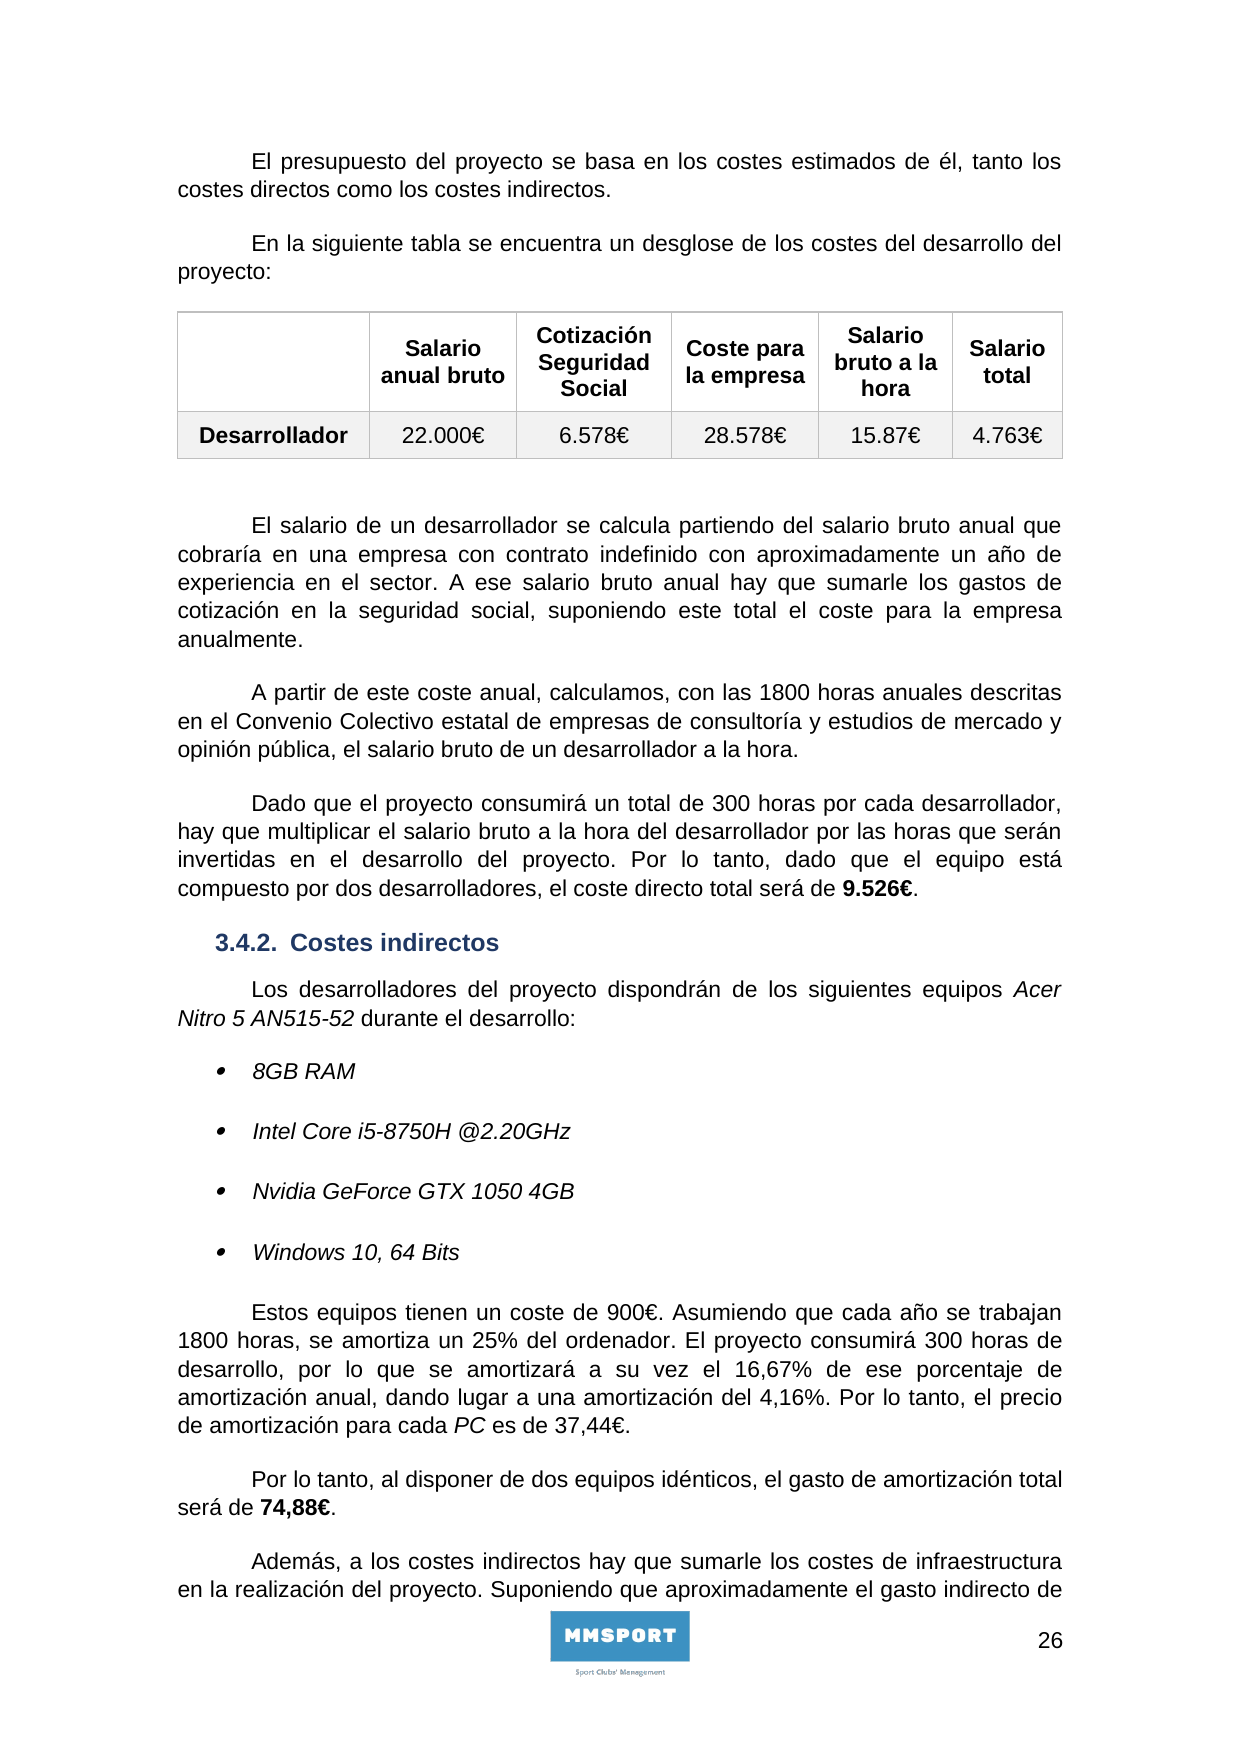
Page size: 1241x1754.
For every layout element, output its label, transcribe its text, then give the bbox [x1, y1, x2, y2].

text Los desarrolladores del proyecto dispondrán de los siguientes equipos Acer Nitro 5 AN515-52 durante el desarrollo: [177, 976, 1063, 1031]
text Estos equipos tienen un coste de 900€. Asumiendo que cada año se trabajan 1800 horas, se amortiza un 25% del ordenador. El proyecto consumirá 300 horas de desarrollo, por lo que se amortizará a su vez el 16,67% de ese porcentaje de amortización anual, dando lugar a una amortización del 4,16%. Por lo tanto, el precio de amortización para cada PC es de 37,44€. [177, 1299, 1063, 1439]
list Intel Core i5-8750H @2.20GHz [215, 1118, 1063, 1144]
table_header Salario anual bruto [370, 313, 516, 411]
text Por lo tanto, al disponer de dos equipos idénticos, el gasto de amortización total será de 74,88€. [177, 1466, 1063, 1521]
table_cell 28.578€ [672, 412, 818, 458]
list Windows 10, 64 Bits [215, 1238, 1063, 1265]
table_header Cotización Seguridad Social [517, 313, 671, 411]
table_header Salario bruto a la hora [819, 313, 952, 411]
text Dado que el proyecto consumirá un total de 300 horas por cada desarrollador, hay que multiplicar el salario bruto a la hora del desarrollador por las horas que serán invertidas en el desarrollo del proyecto. Por lo tanto, dado que el equipo está compuesto por dos desarrolladores, el coste directo total será de 9.526€. [177, 789, 1063, 901]
list 8GB RAM [215, 1058, 1063, 1084]
text El salario de un desarrollador se calcula partiendo del salario bruto anual que cobraría en una empresa con contrato indefinido con aproximadamente un año de experiencia en el sector. A ese salario bruto anual hay que sumarle los gastos de cotización en la seguridad social, suponiendo este total el coste para la empresa anualmente. [177, 512, 1063, 652]
text En la siguiente tabla se encuentra un desglose de los costes del desarrollo del proyecto: [177, 229, 1063, 284]
table_header [178, 313, 369, 411]
text A partir de este coste anual, calculamos, con las 1800 horas anuales descritas en el Convenio Colectivo estatal de empresas de consultoría y estudios de mercado y opinión pública, el salario bruto de un desarrollador a la hora. [177, 679, 1063, 762]
subtitle Costes indirectos [215, 928, 1063, 957]
table_cell 6.578€ [517, 412, 671, 458]
table_cell 4.763€ [953, 412, 1062, 458]
list Nvidia GeForce GTX 1050 4GB [215, 1178, 1063, 1205]
table_cell 15.87€ [819, 412, 952, 458]
text El presupuesto del proyecto se basa en los costes estimados de él, tanto los costes directos como los costes indirectos. [177, 148, 1063, 202]
table_cell Desarrollador [178, 412, 369, 458]
table_cell 22.000€ [370, 412, 516, 458]
table_header Salario total [953, 313, 1062, 411]
table_header Coste para la empresa [672, 313, 818, 411]
picture [542, 1604, 699, 1683]
